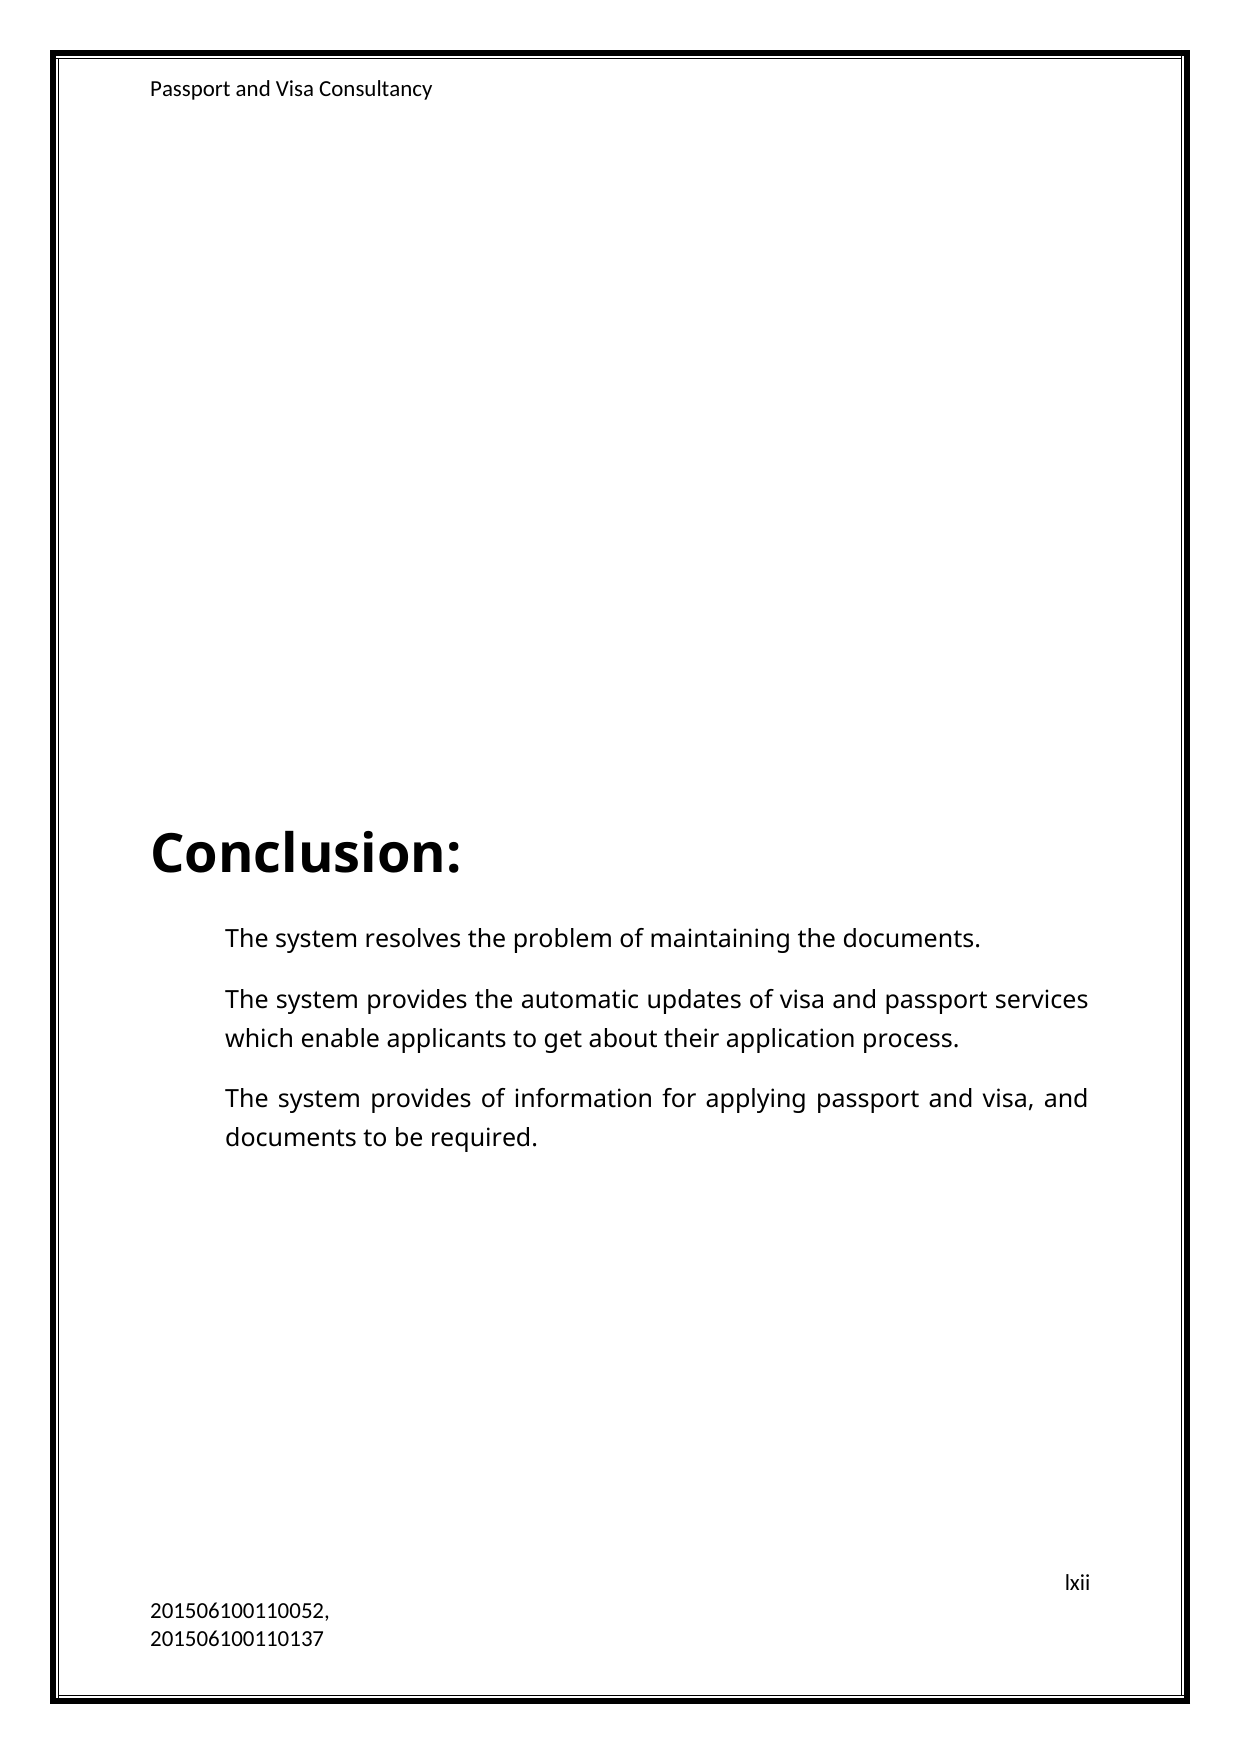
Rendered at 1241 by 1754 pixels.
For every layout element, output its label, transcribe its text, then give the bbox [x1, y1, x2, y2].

text The system resolves the problem of maintaining the documents. [150, 921, 1090, 955]
text Conclusion: [150, 815, 1090, 889]
text The system provides the automatic updates of visa and passport services which enable applicants to get about their application process. [225, 981, 1090, 1055]
text The system provides of information for applying passport and visa, and documents to be required. [225, 1081, 1090, 1154]
